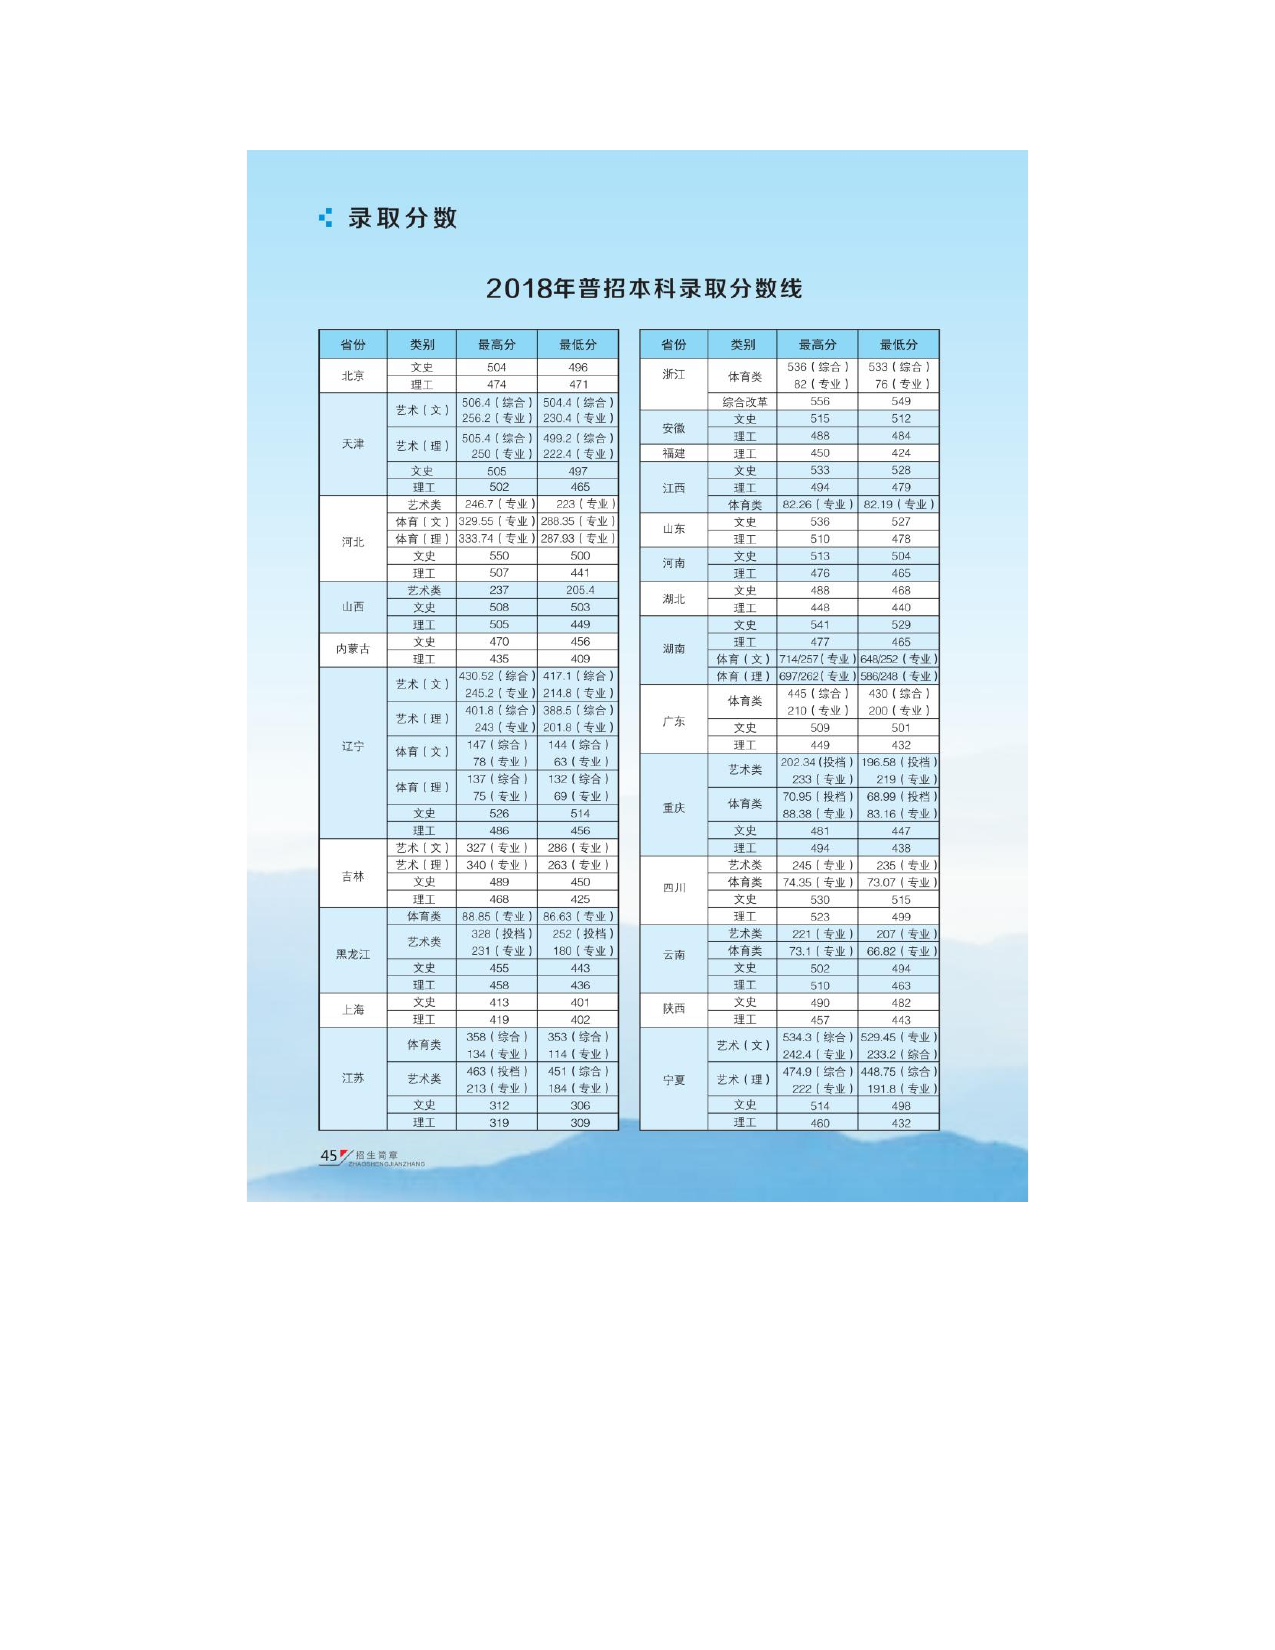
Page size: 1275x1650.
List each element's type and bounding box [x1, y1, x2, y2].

picture [246, 150, 1029, 1202]
